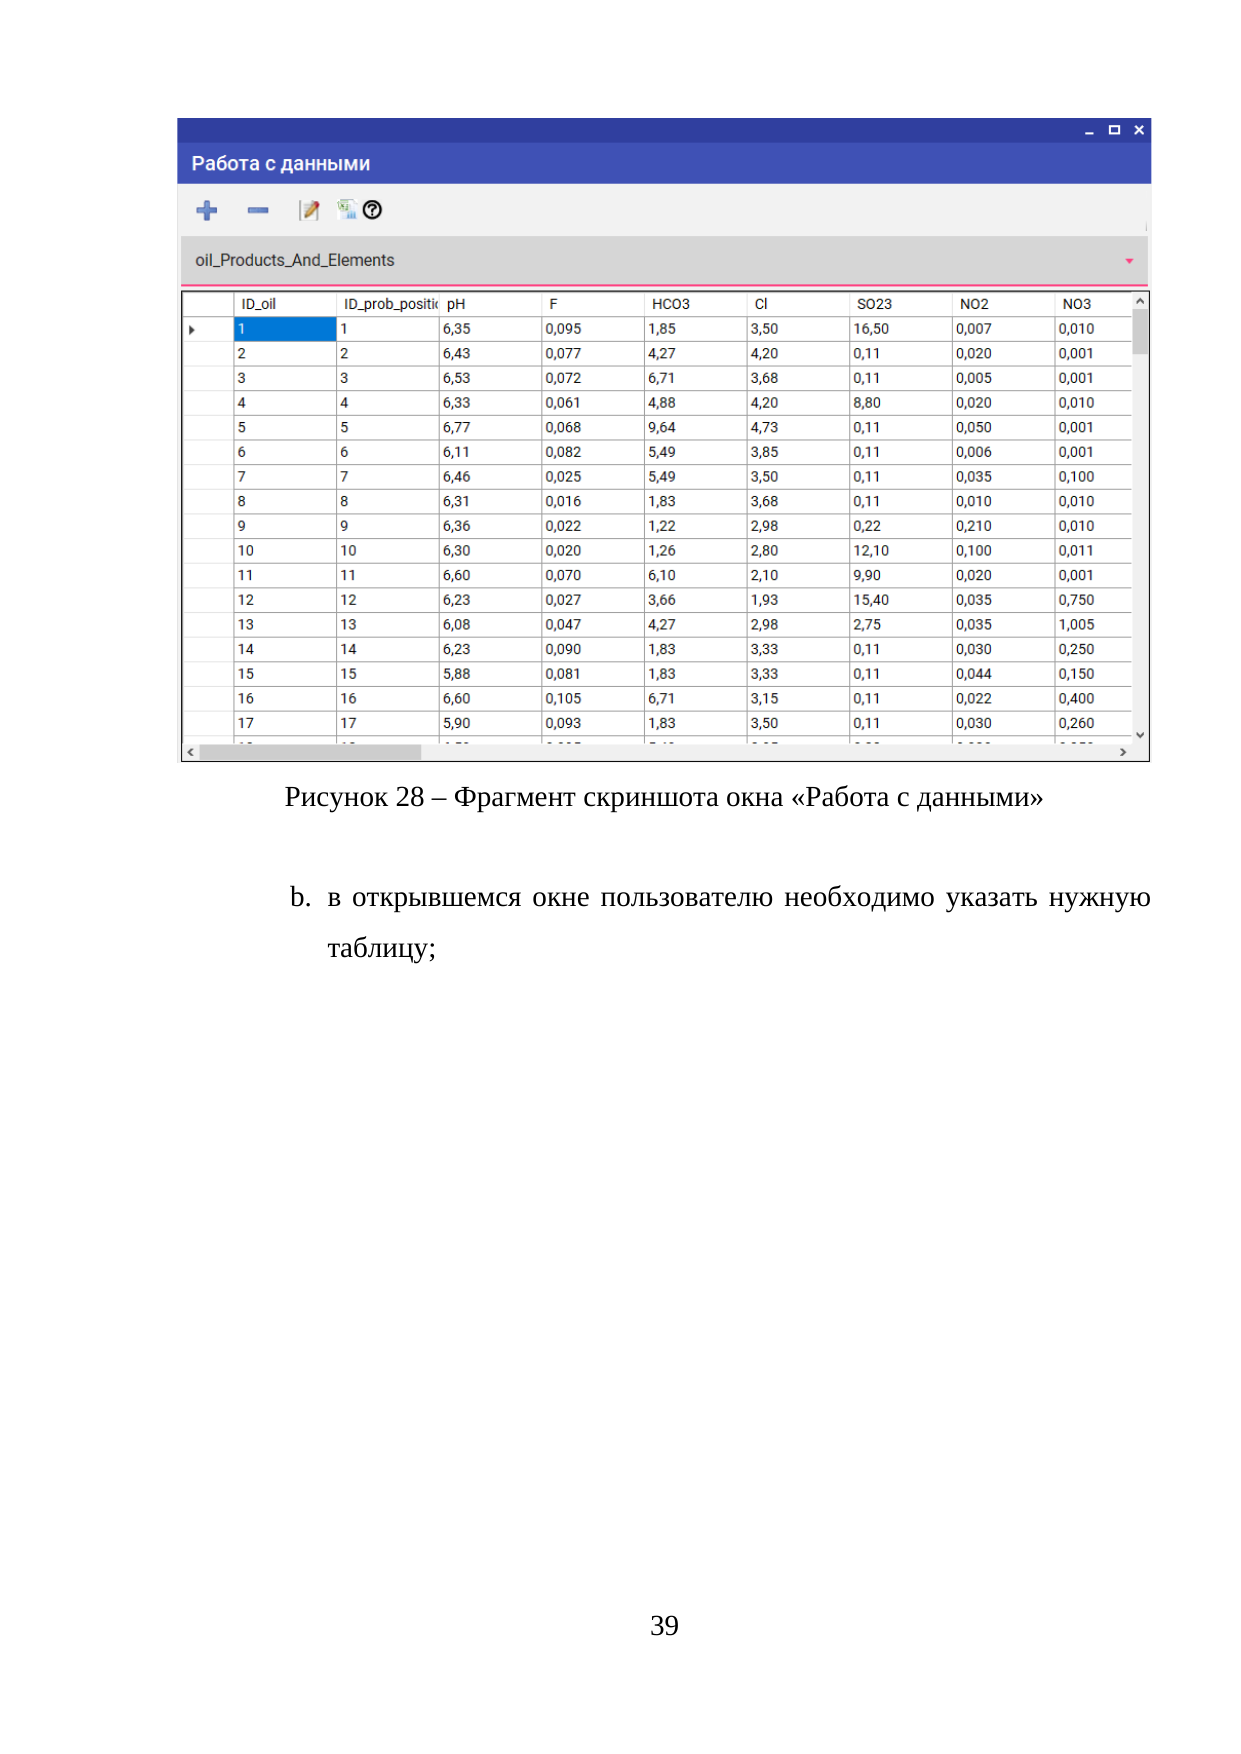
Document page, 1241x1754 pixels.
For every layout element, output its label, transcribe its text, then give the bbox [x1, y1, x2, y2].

picture [177, 118, 1152, 763]
list в открывшемся окне пользователю необходимо указать нужную таблицу; [290, 879, 1152, 963]
text Рисунок 28 – Фрагмент скриншота окна «Работа с данными» [177, 779, 1152, 812]
